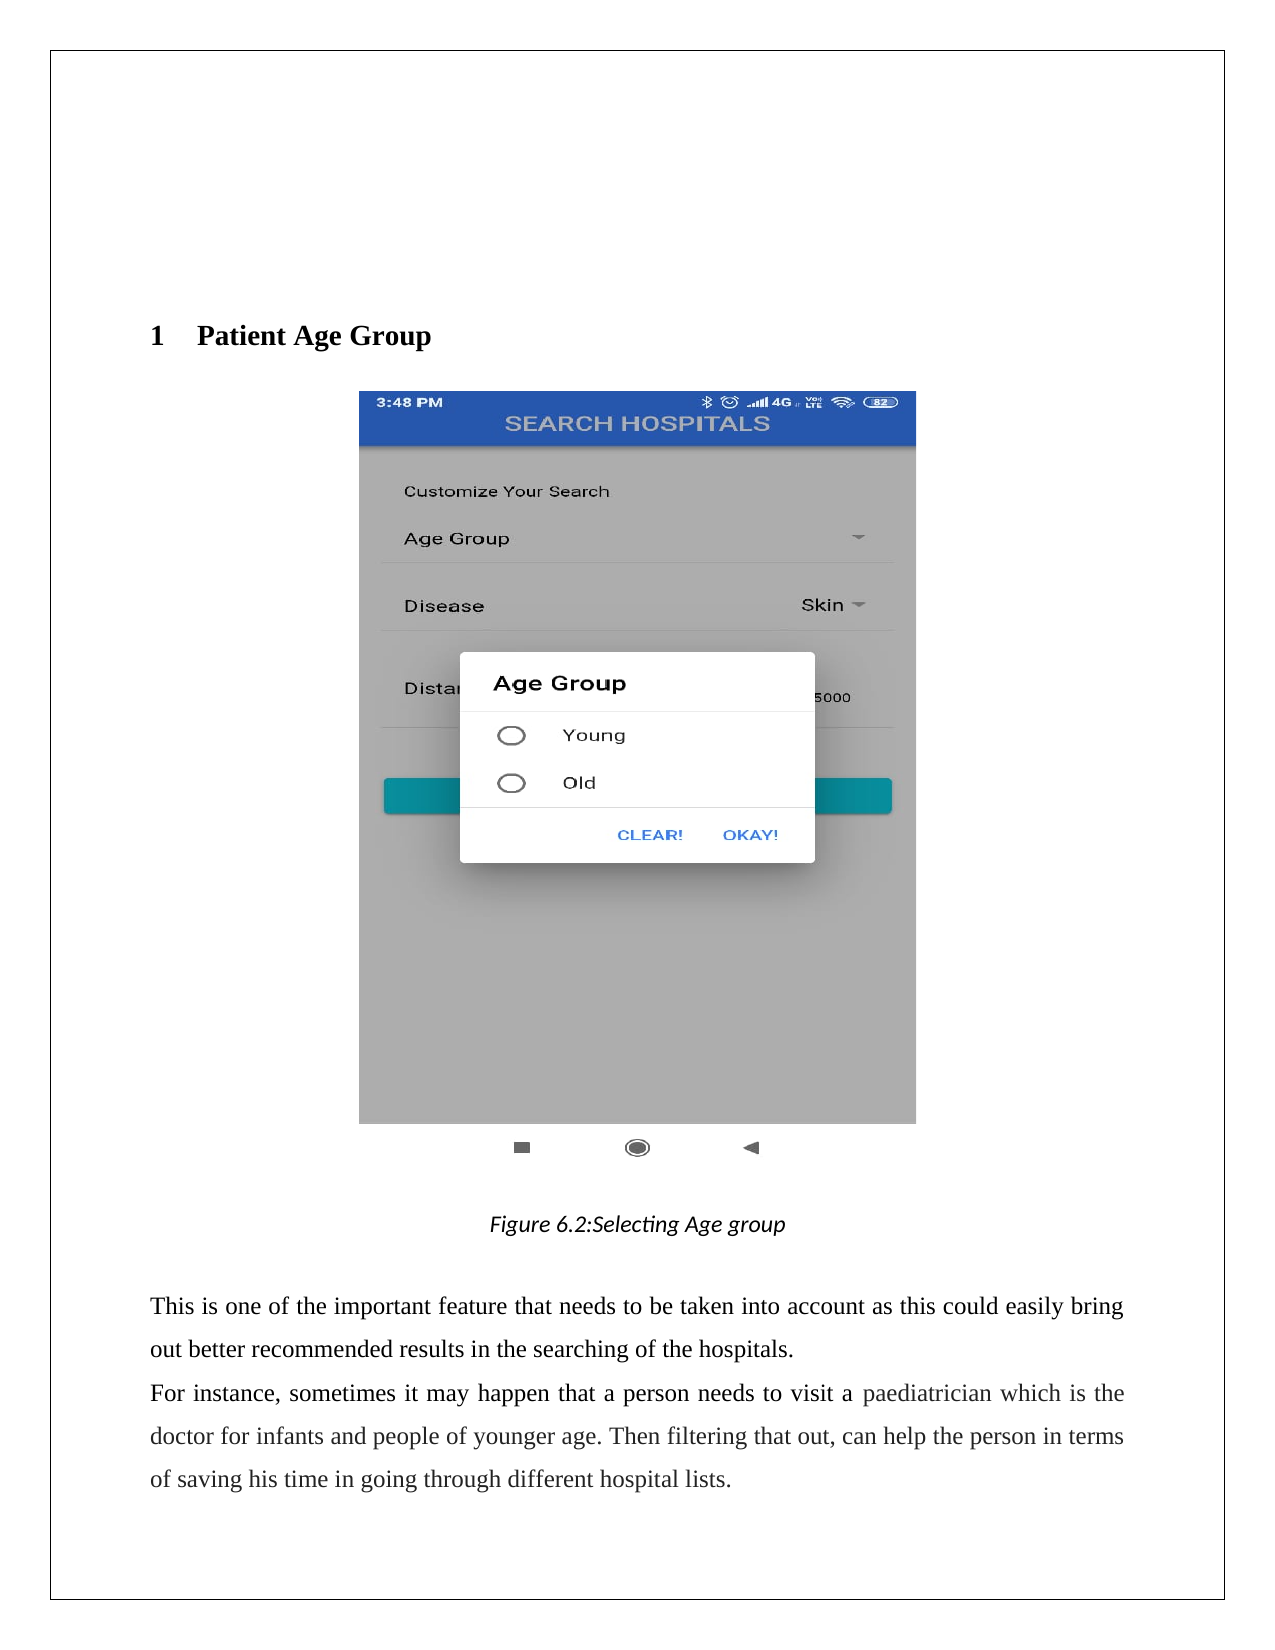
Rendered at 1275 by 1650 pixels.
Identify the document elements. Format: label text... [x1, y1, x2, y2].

text This is one of the important feature that needs to be taken into account as this could easily bring out better recommended results in the searching of the hospitals. [150, 1291, 1125, 1363]
text Figure 6.2:Selecting Age group [150, 1209, 1125, 1238]
list Patient Age Group [150, 318, 1125, 352]
text For instance, sometimes it may happen that a person needs to visit a paediatrician which is the doctor for infants and people of younger age. Then filtering that out, can help the person in terms of saving his time in going through different hospital lists. [150, 1378, 1125, 1493]
picture [359, 391, 917, 1171]
